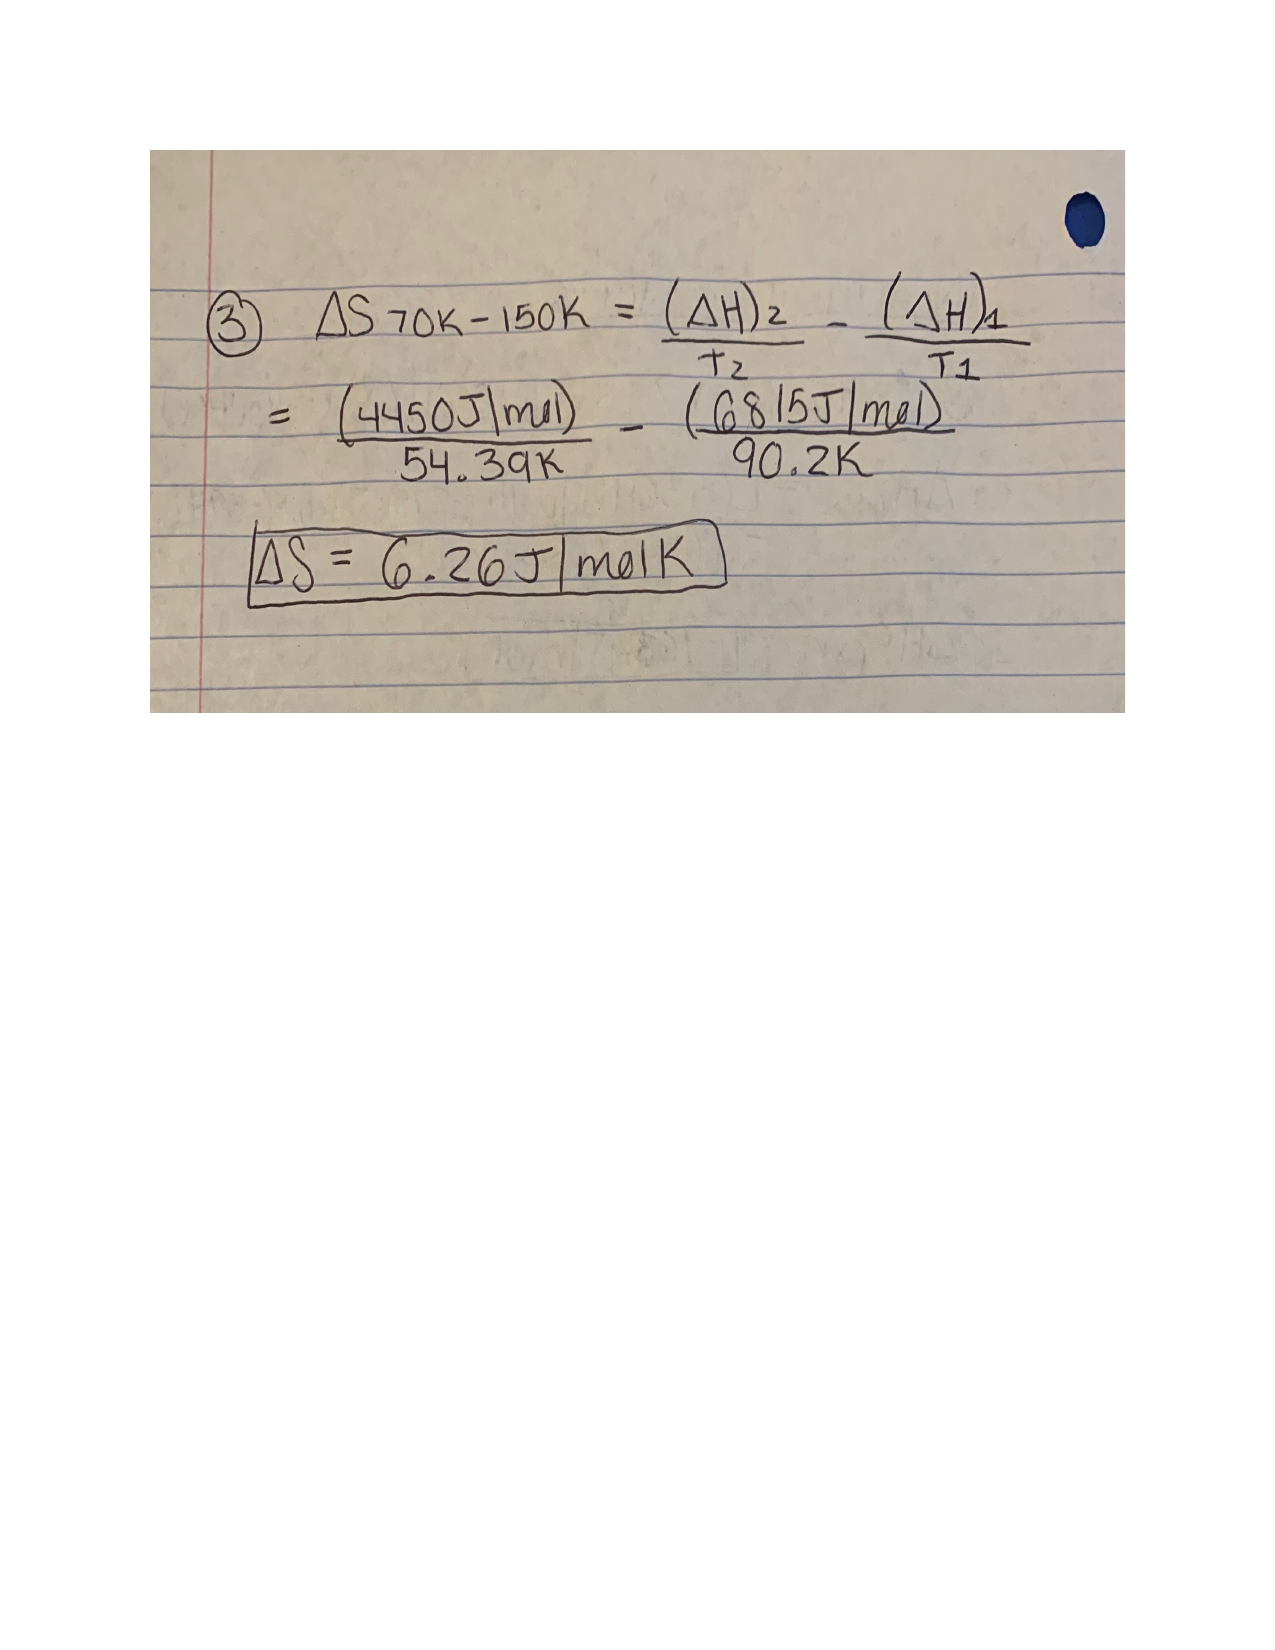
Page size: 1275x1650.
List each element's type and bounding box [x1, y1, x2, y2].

picture [150, 150, 1125, 713]
